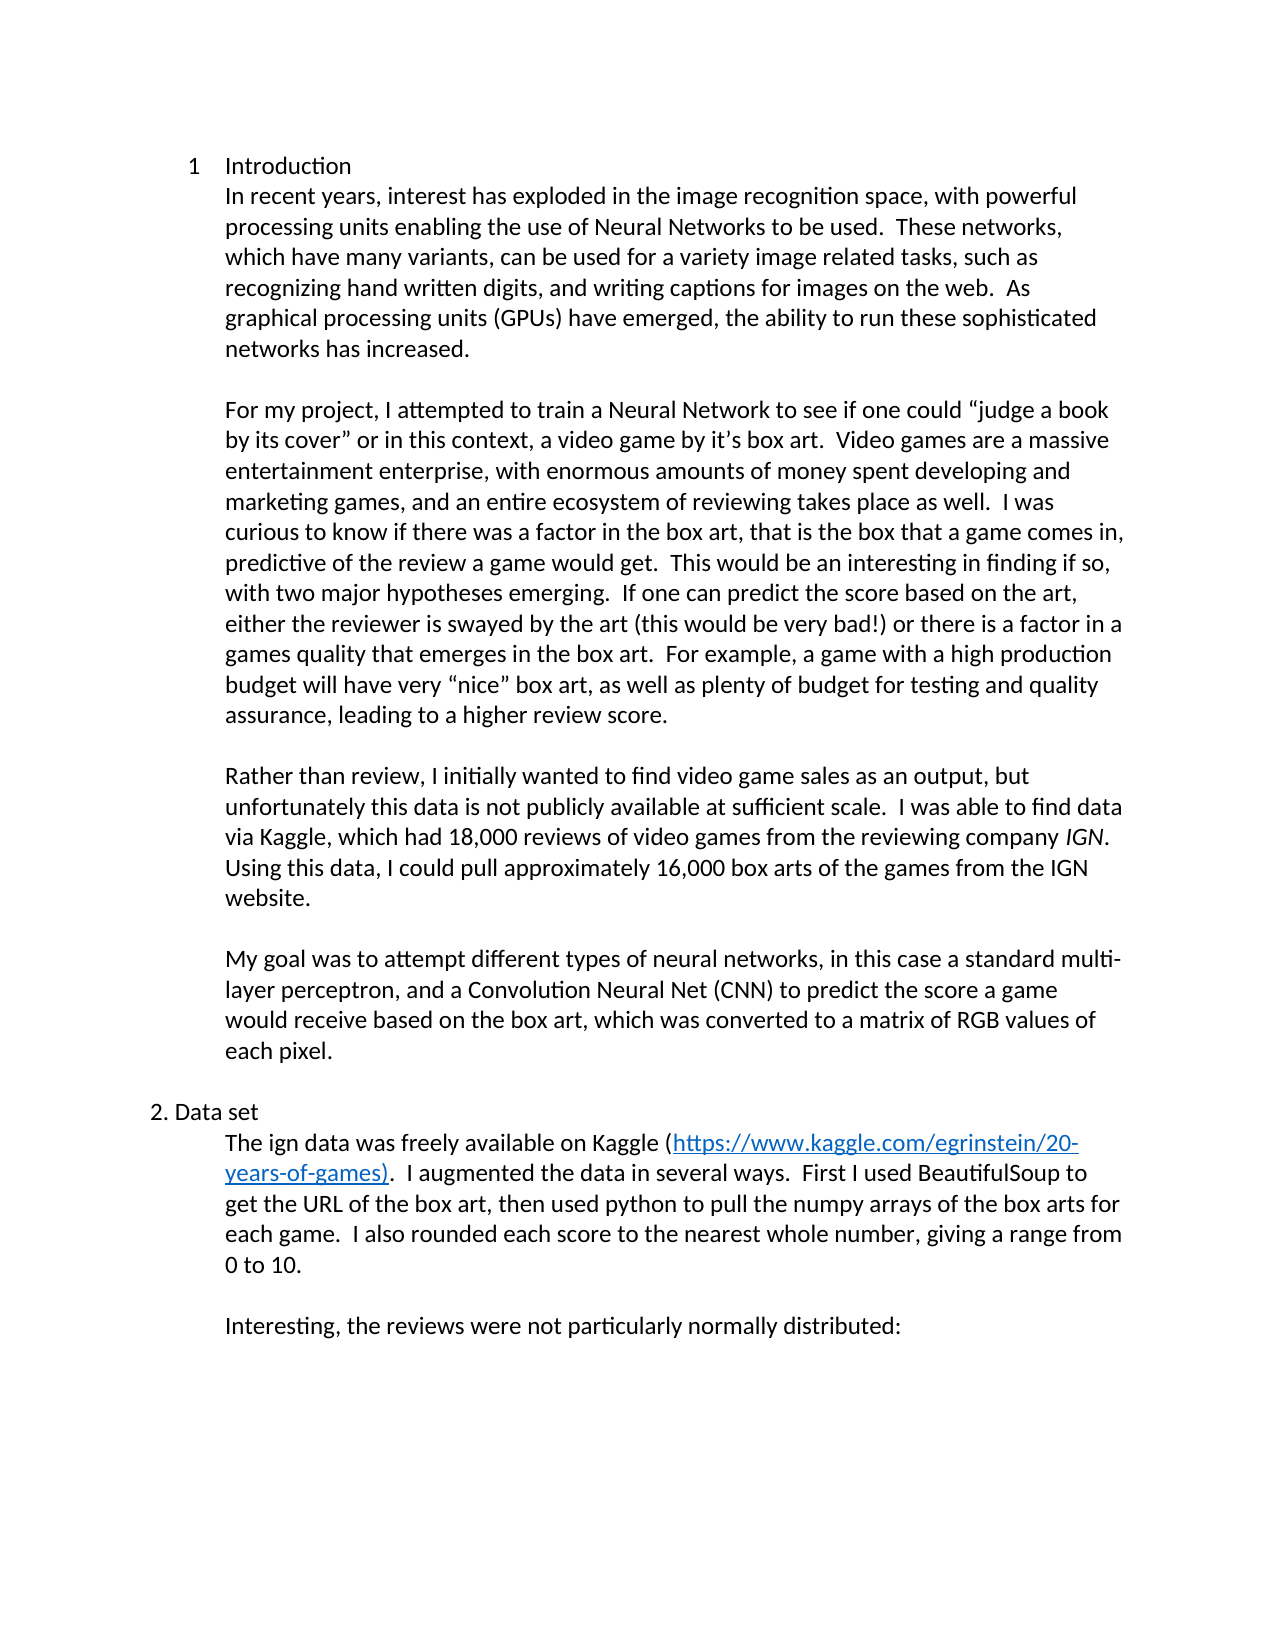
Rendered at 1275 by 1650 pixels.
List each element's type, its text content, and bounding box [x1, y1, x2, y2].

list In recent years, interest has exploded in the image recognition space, with powerful processing units enabling the use of Neural Networks to be used. These networks, which have many variants, can be used for a variety image related tasks, such as recognizing hand written digits, and writing captions for images on the web. As graphical processing units (GPUs) have emerged, the ability to run these sophisticated networks has increased. [225, 181, 1125, 364]
list For my project, I attempted to train a Neural Network to see if one could “judge a book by its cover” or in this context, a video game by it’s box art. Video games are a massive entertainment enterprise, with enormous amounts of money spent developing and marketing games, and an entire ecosystem of reviewing takes place as well. I was curious to know if there was a factor in the box art, that is the box that a game comes in, predictive of the review a game would get. This would be an interesting in finding if so, with two major hypotheses emerging. If one can predict the score based on the art, either the reviewer is swayed by the art (this would be very bad!) or there is a factor in a games quality that emerges in the box art. For example, a game with a high production budget will have very “nice” box art, as well as plenty of budget for testing and quality assurance, leading to a higher review score. [225, 394, 1125, 730]
list My goal was to attempt different types of neural networks, in this case a standard multi-layer perceptron, and a Convolution Neural Net (CNN) to predict the score a game would receive based on the box art, which was converted to a matrix of RGB values of each pixel. [225, 943, 1125, 1066]
text Interesting, the reviews were not particularly normally distributed: [225, 1310, 1125, 1340]
list Rather than review, I initially wanted to find video game sales as an output, but unfortunately this data is not publicly available at sufficient scale. I was able to find data via Kaggle, which had 18,000 reviews of video games from the reviewing company IGN. Using this data, I could pull approximately 16,000 box arts of the games from the IGN website. [225, 760, 1125, 913]
text 2. Data set [150, 1096, 1125, 1127]
list Introduction [187, 150, 1125, 181]
text The ign data was freely available on Kaggle (https://www.kaggle.com/egrinstein/20-years-of-games). I augmented the data in several ways. First I used BeautifulSoup to get the URL of the box art, then used python to pull the numpy arrays of the box arts for each game. I also rounded each score to the nearest whole number, giving a range from 0 to 10. [225, 1127, 1125, 1279]
